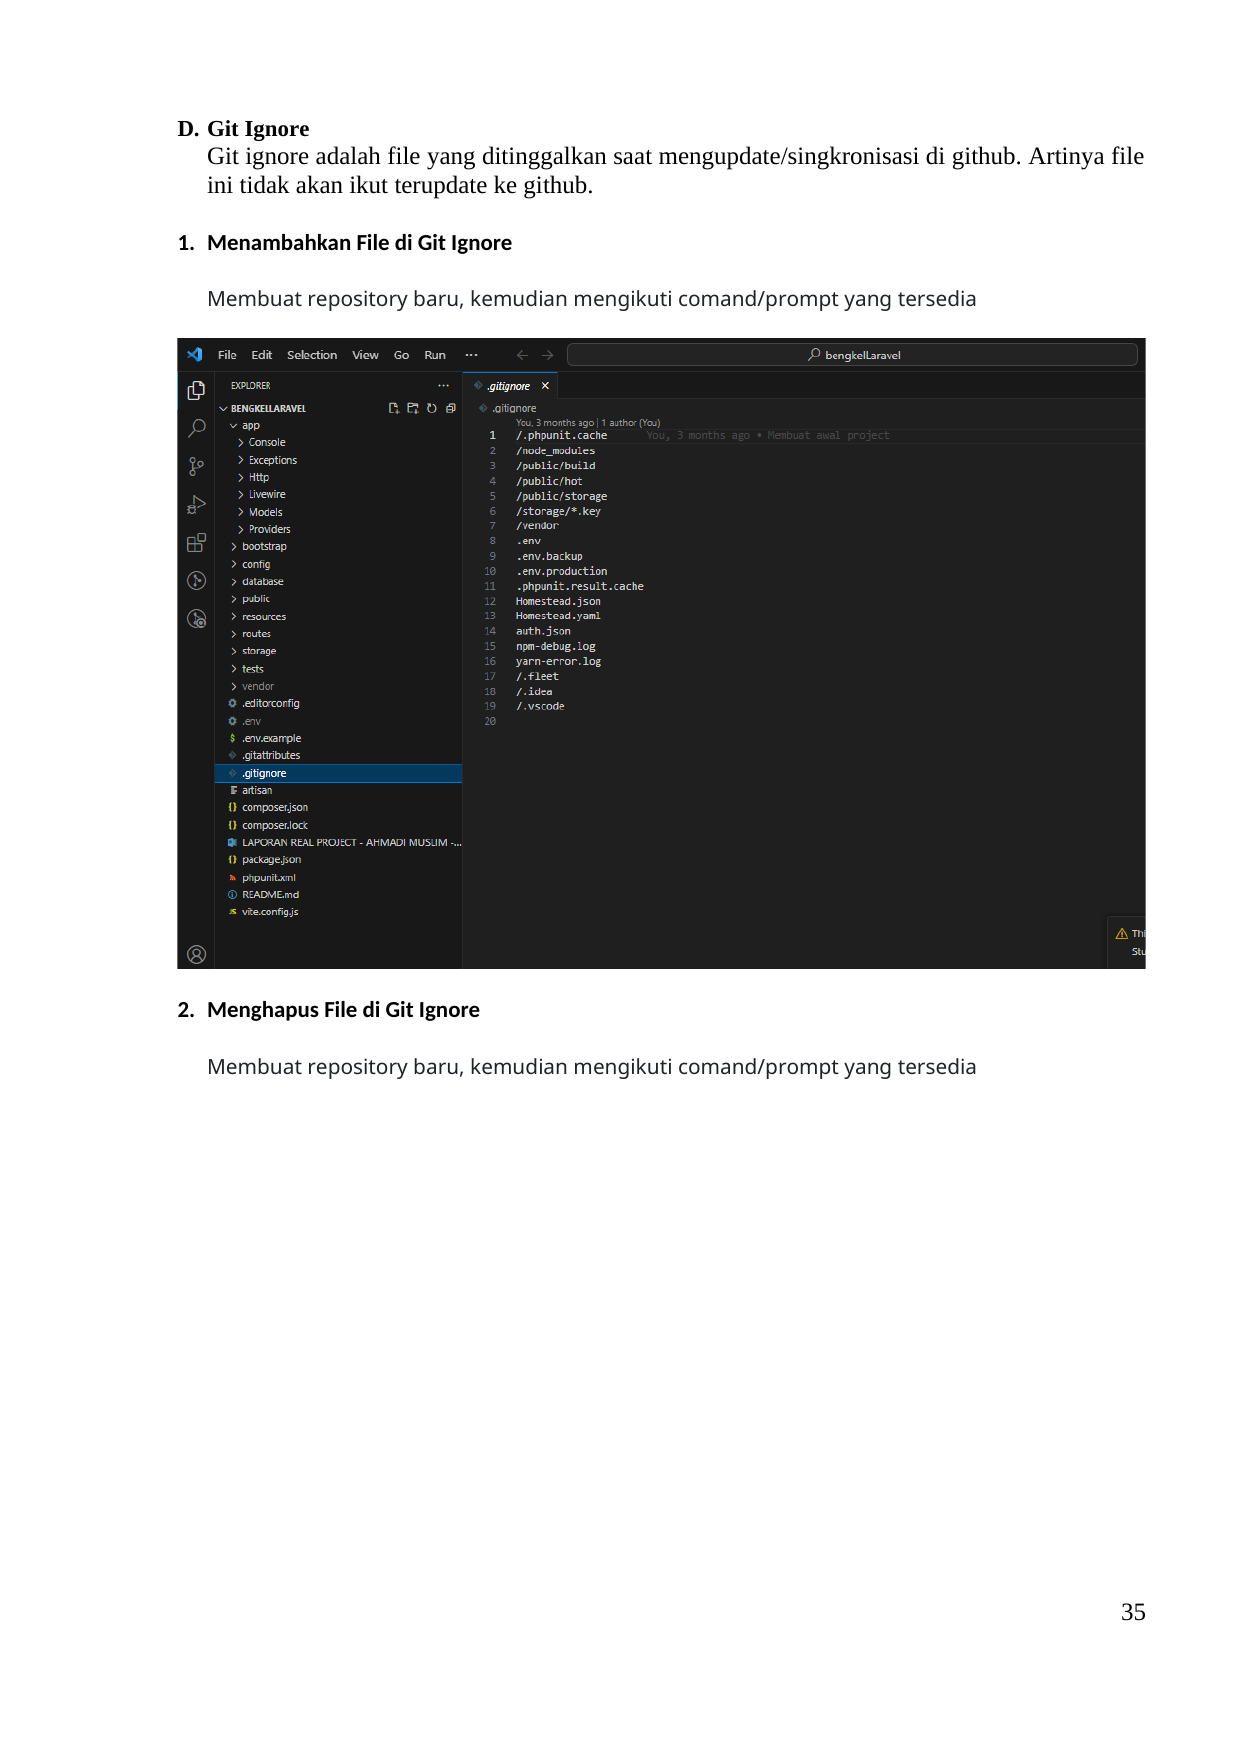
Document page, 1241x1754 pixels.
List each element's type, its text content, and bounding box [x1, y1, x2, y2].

list Menambahkan File di Git Ignore [177, 228, 1146, 256]
subtitle Git Ignore [177, 115, 1146, 141]
subtitle Membuat repository baru, kemudian mengikuti comand/prompt yang tersedia [207, 1052, 1146, 1080]
subtitle Membuat repository baru, kemudian mengikuti comand/prompt yang tersedia [207, 284, 1146, 312]
text Git ignore adalah file yang ditinggalkan saat mengupdate/singkronisasi di github. Artinya file ini tidak akan ikut terupdate ke github. [207, 141, 1146, 199]
picture [177, 338, 1146, 969]
list Menghapus File di Git Ignore [177, 995, 1146, 1023]
